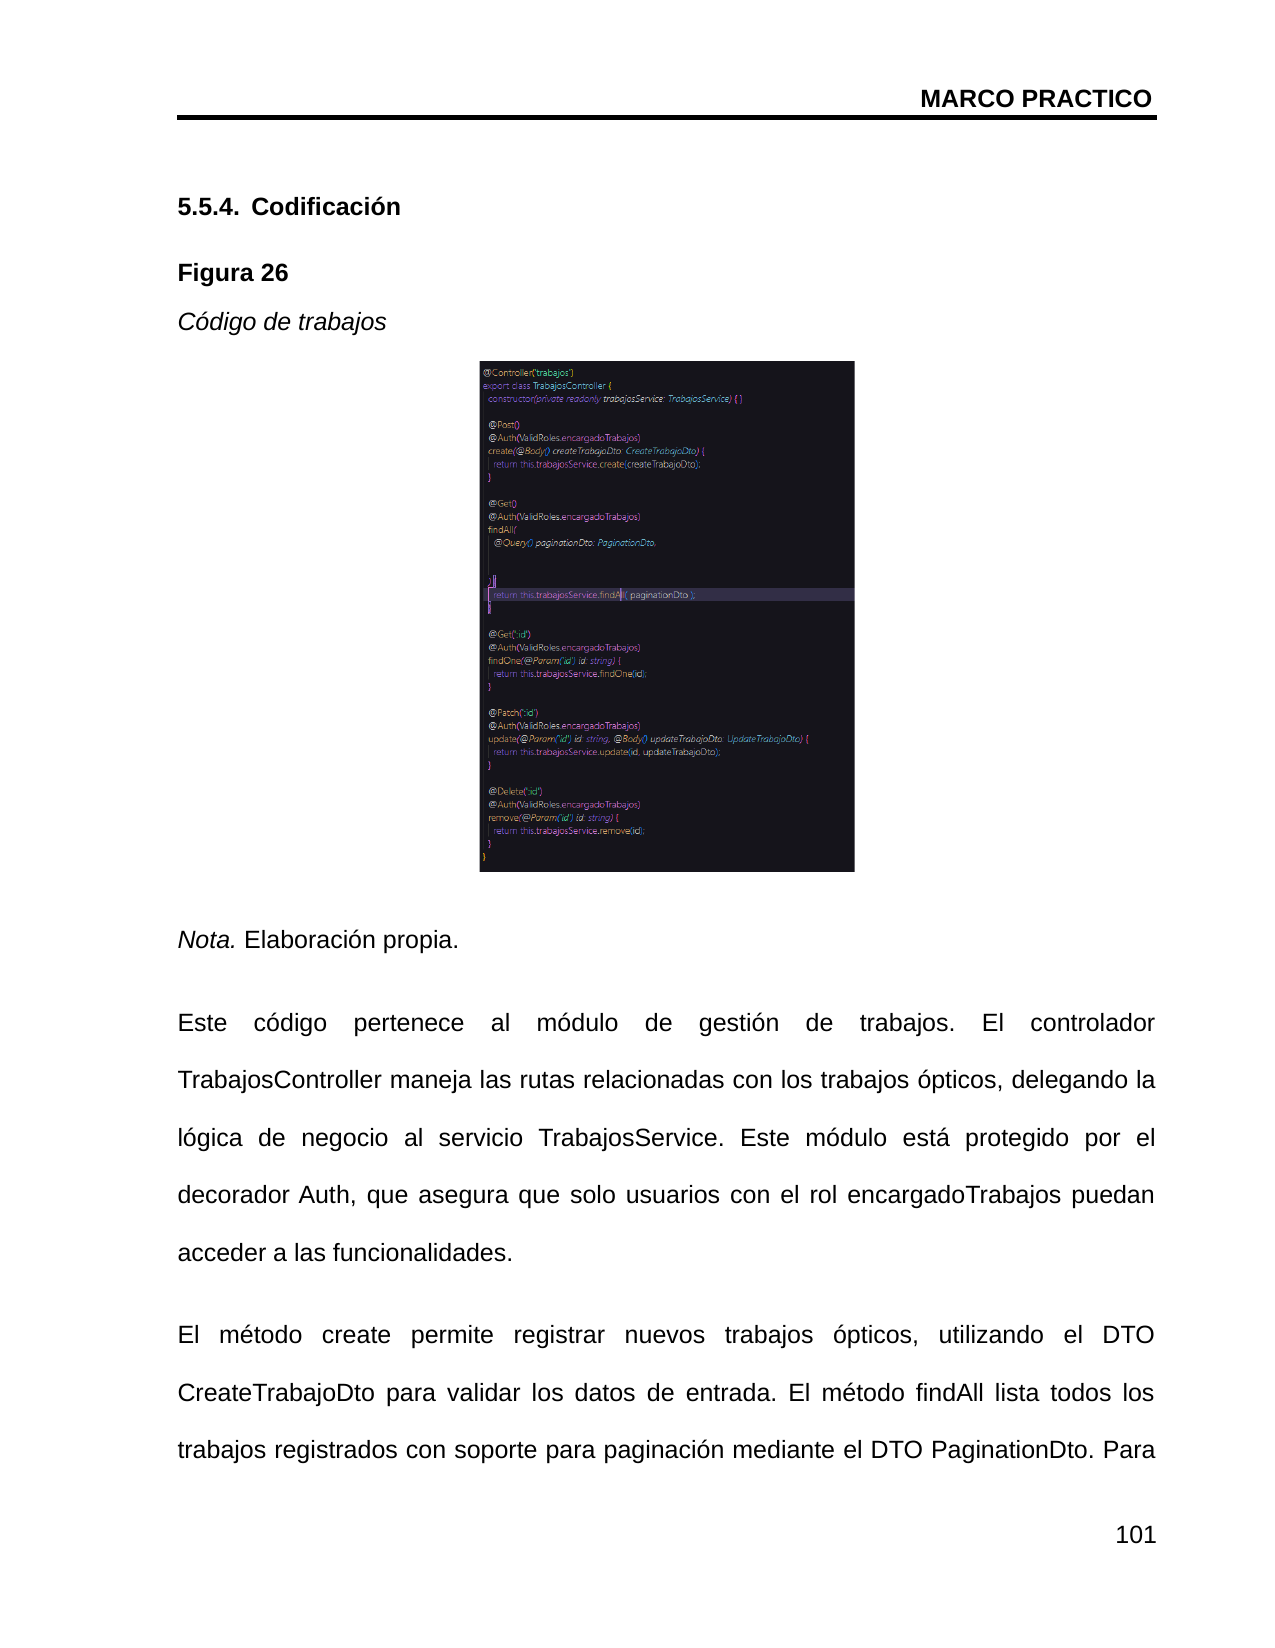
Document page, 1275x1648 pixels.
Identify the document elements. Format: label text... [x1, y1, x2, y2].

text Este código pertenece al módulo de gestión de trabajos. El controlador TrabajosController maneja las rutas relacionadas con los trabajos ópticos, delegando la lógica de negocio al servicio TrabajosService. Este módulo está protegido por el decorador Auth, que asegura que solo usuarios con el rol encargadoTrabajos puedan acceder a las funcionalidades. [177, 1008, 1157, 1267]
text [177, 1320, 1157, 1464]
text Nota. Elaboración propia. [177, 925, 1157, 954]
text Código de trabajos [177, 307, 1157, 336]
text Figura 26 [177, 258, 1157, 287]
subtitle Codificación [177, 192, 1157, 221]
picture [479, 361, 855, 872]
